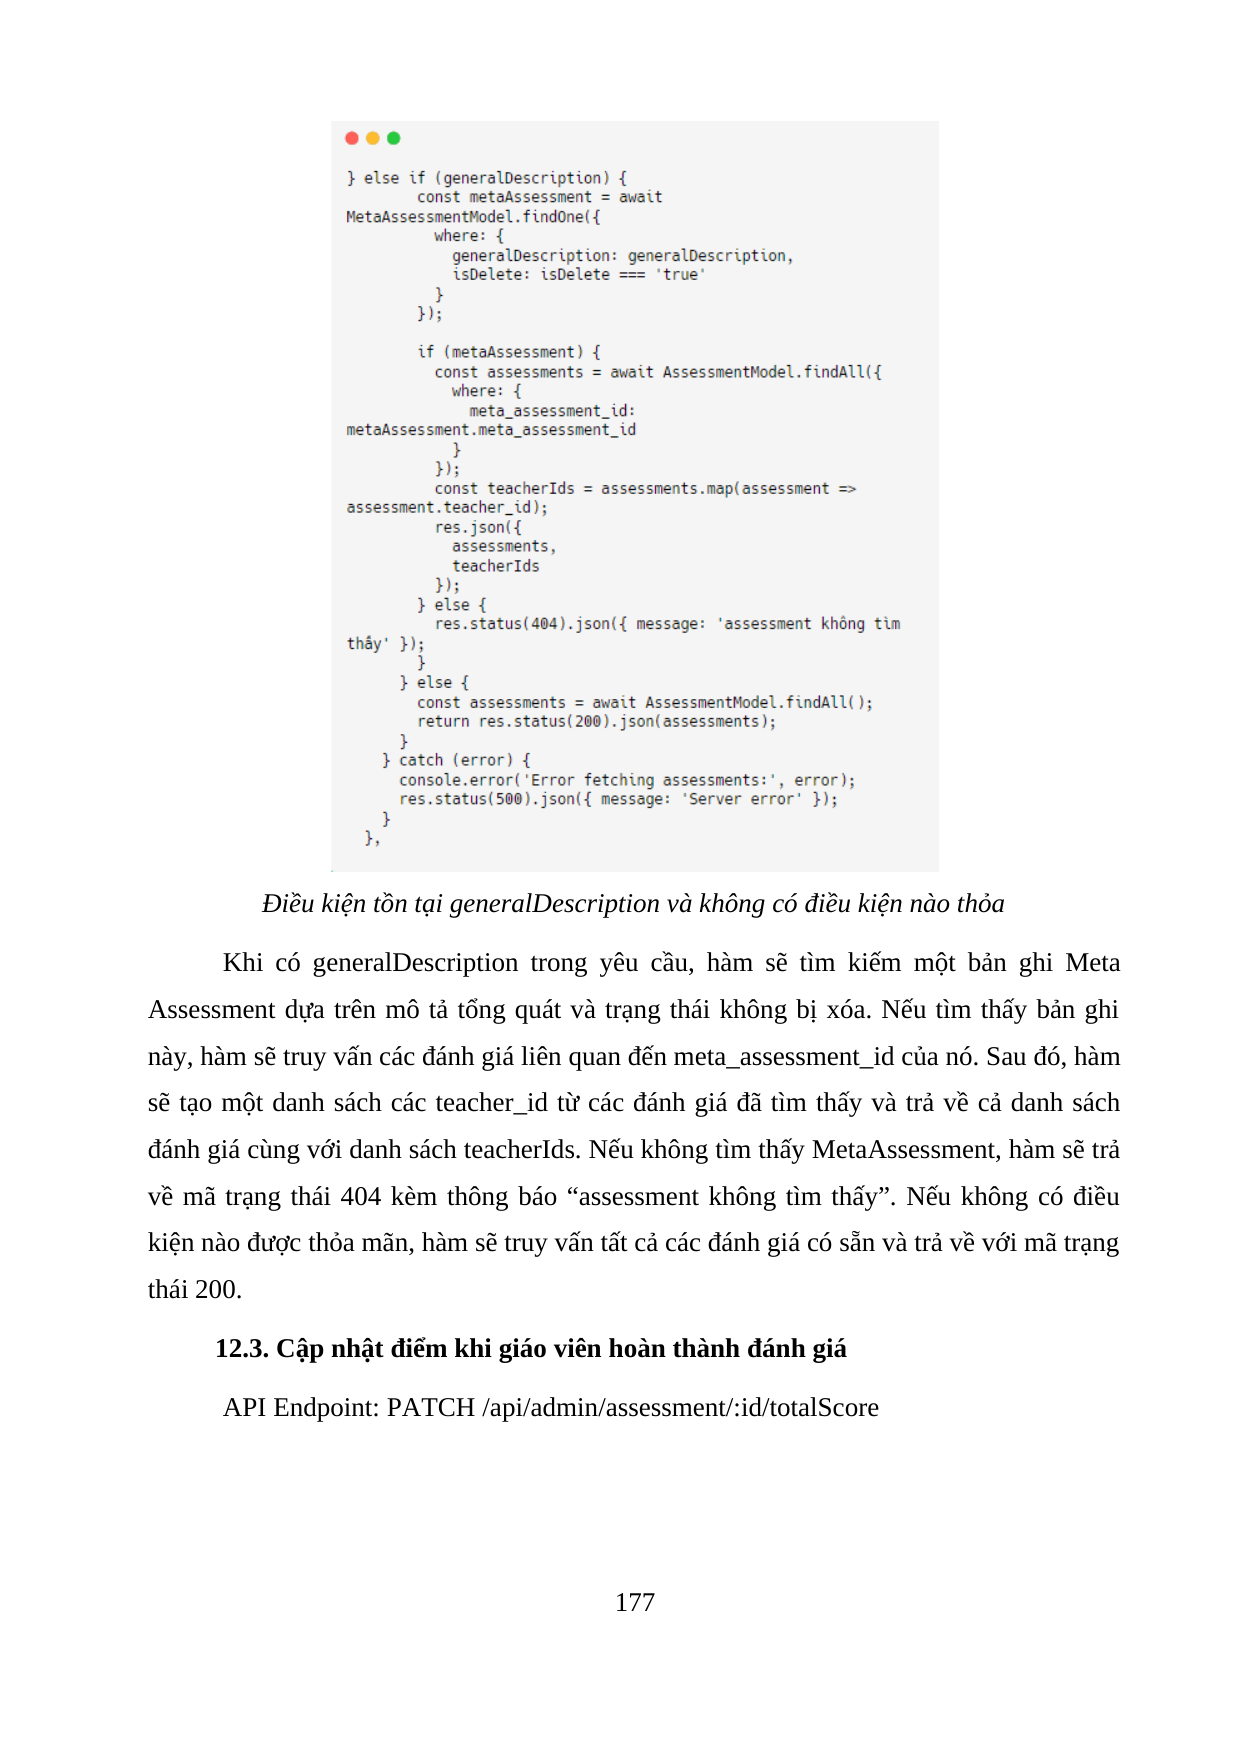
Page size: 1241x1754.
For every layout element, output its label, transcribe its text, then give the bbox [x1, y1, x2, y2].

text Khi có generalDescription trong yêu cầu, hàm sẽ tìm kiếm một bản ghi Meta Assessment dựa trên mô tả tổng quát và trạng thái không bị xóa. Nếu tìm thấy bản ghi này, hàm sẽ truy vấn các đánh giá liên quan đến meta_assessment_id của nó. Sau đó, hàm sẽ tạo một danh sách các teacher_id từ các đánh giá đã tìm thấy và trả về cả danh sách đánh giá cùng với danh sách teacherIds. Nếu không tìm thấy MetaAssessment, hàm sẽ trả về mã trạng thái 404 kèm thông báo “assessment không tìm thấy”. Nếu không có điều kiện nào được thỏa mãn, hàm sẽ truy vấn tất cả các đánh giá có sẵn và trả về với mã trạng thái 200. [148, 946, 1122, 1304]
picture [331, 121, 939, 872]
text API Endpoint: PATCH /api/admin/assessment/:id/totalScore [148, 1391, 1122, 1423]
text 12.3. Cập nhật điểm khi giáo viên hoàn thành đánh giá [215, 1332, 1122, 1363]
text Điều kiện tồn tại generalDescription và không có điều kiện nào thỏa [148, 887, 1122, 918]
